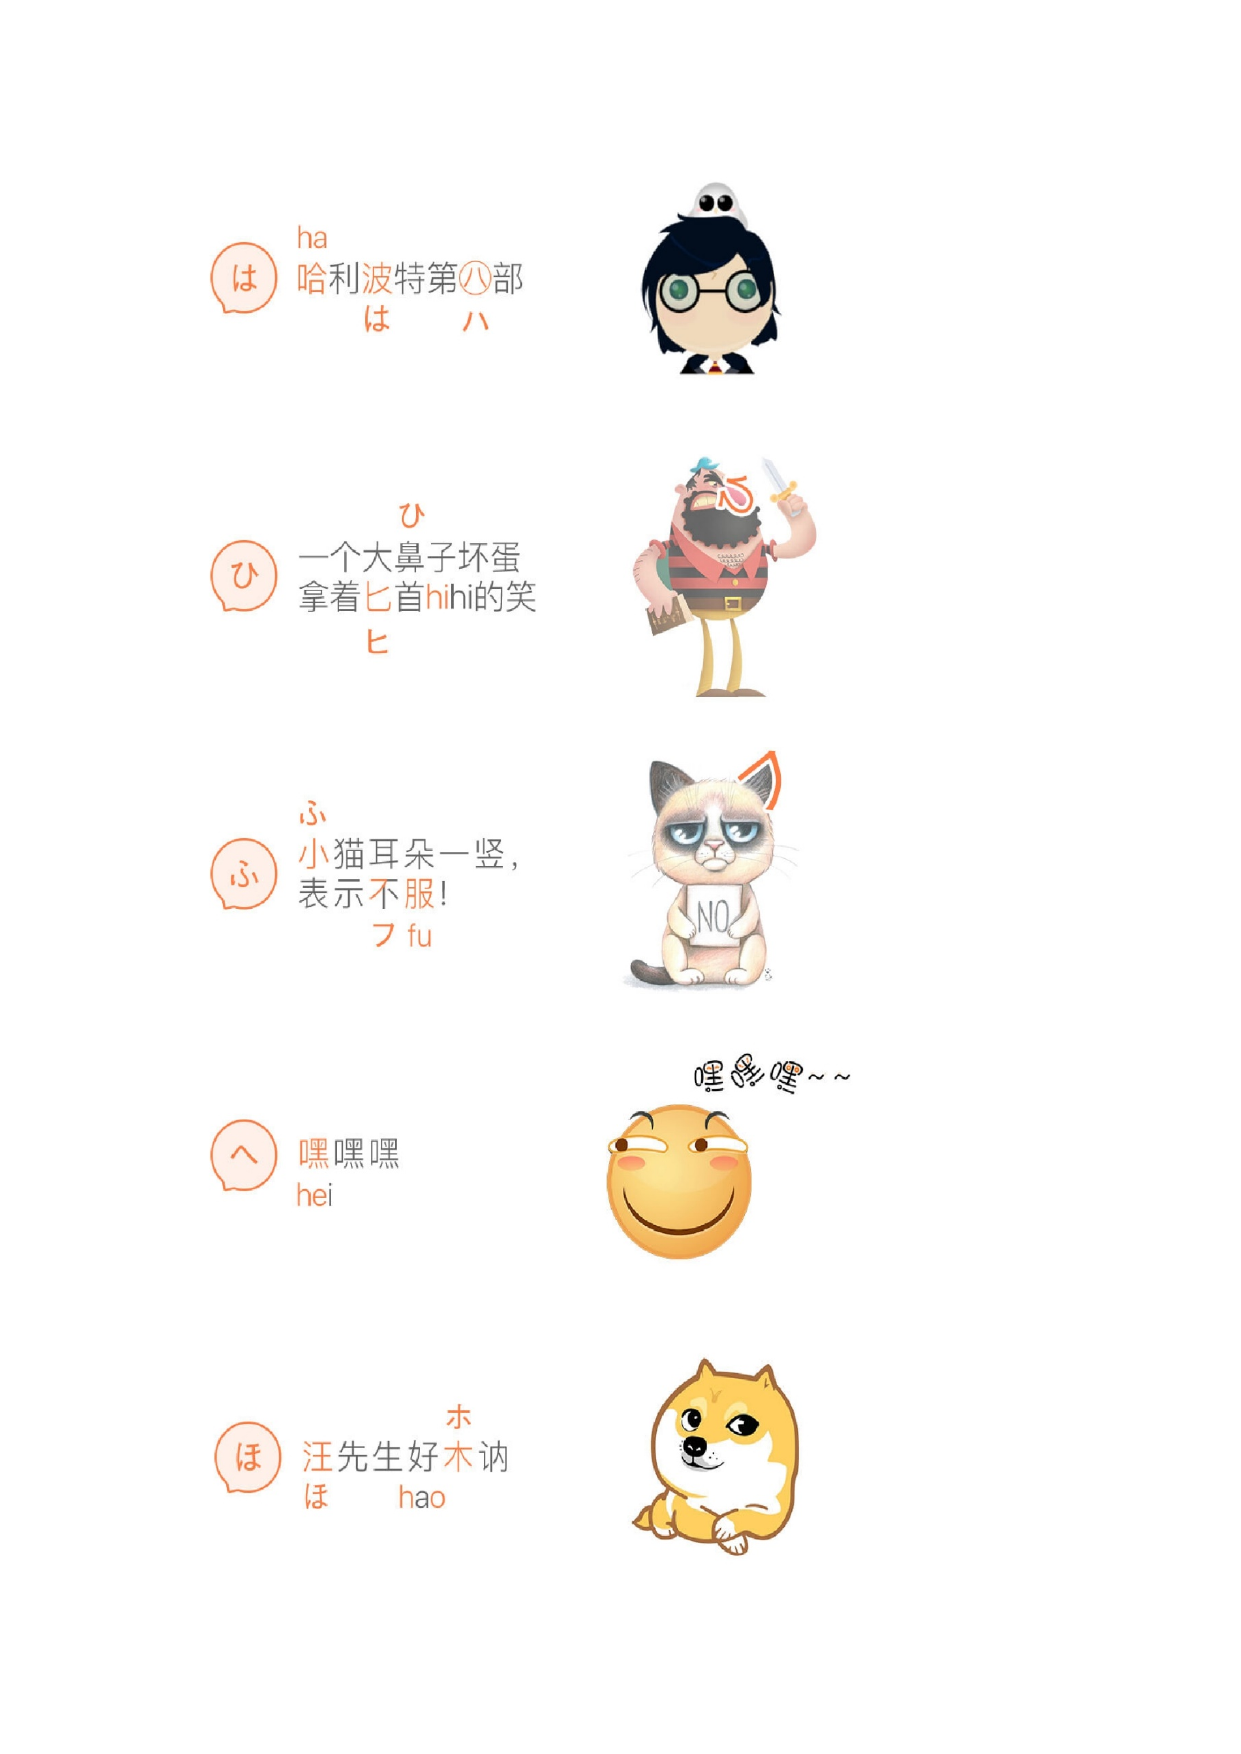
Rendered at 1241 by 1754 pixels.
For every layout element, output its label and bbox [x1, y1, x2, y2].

picture [187, 454, 859, 704]
picture [187, 1039, 859, 1272]
picture [187, 747, 859, 994]
picture [191, 1332, 853, 1565]
picture [187, 162, 859, 390]
